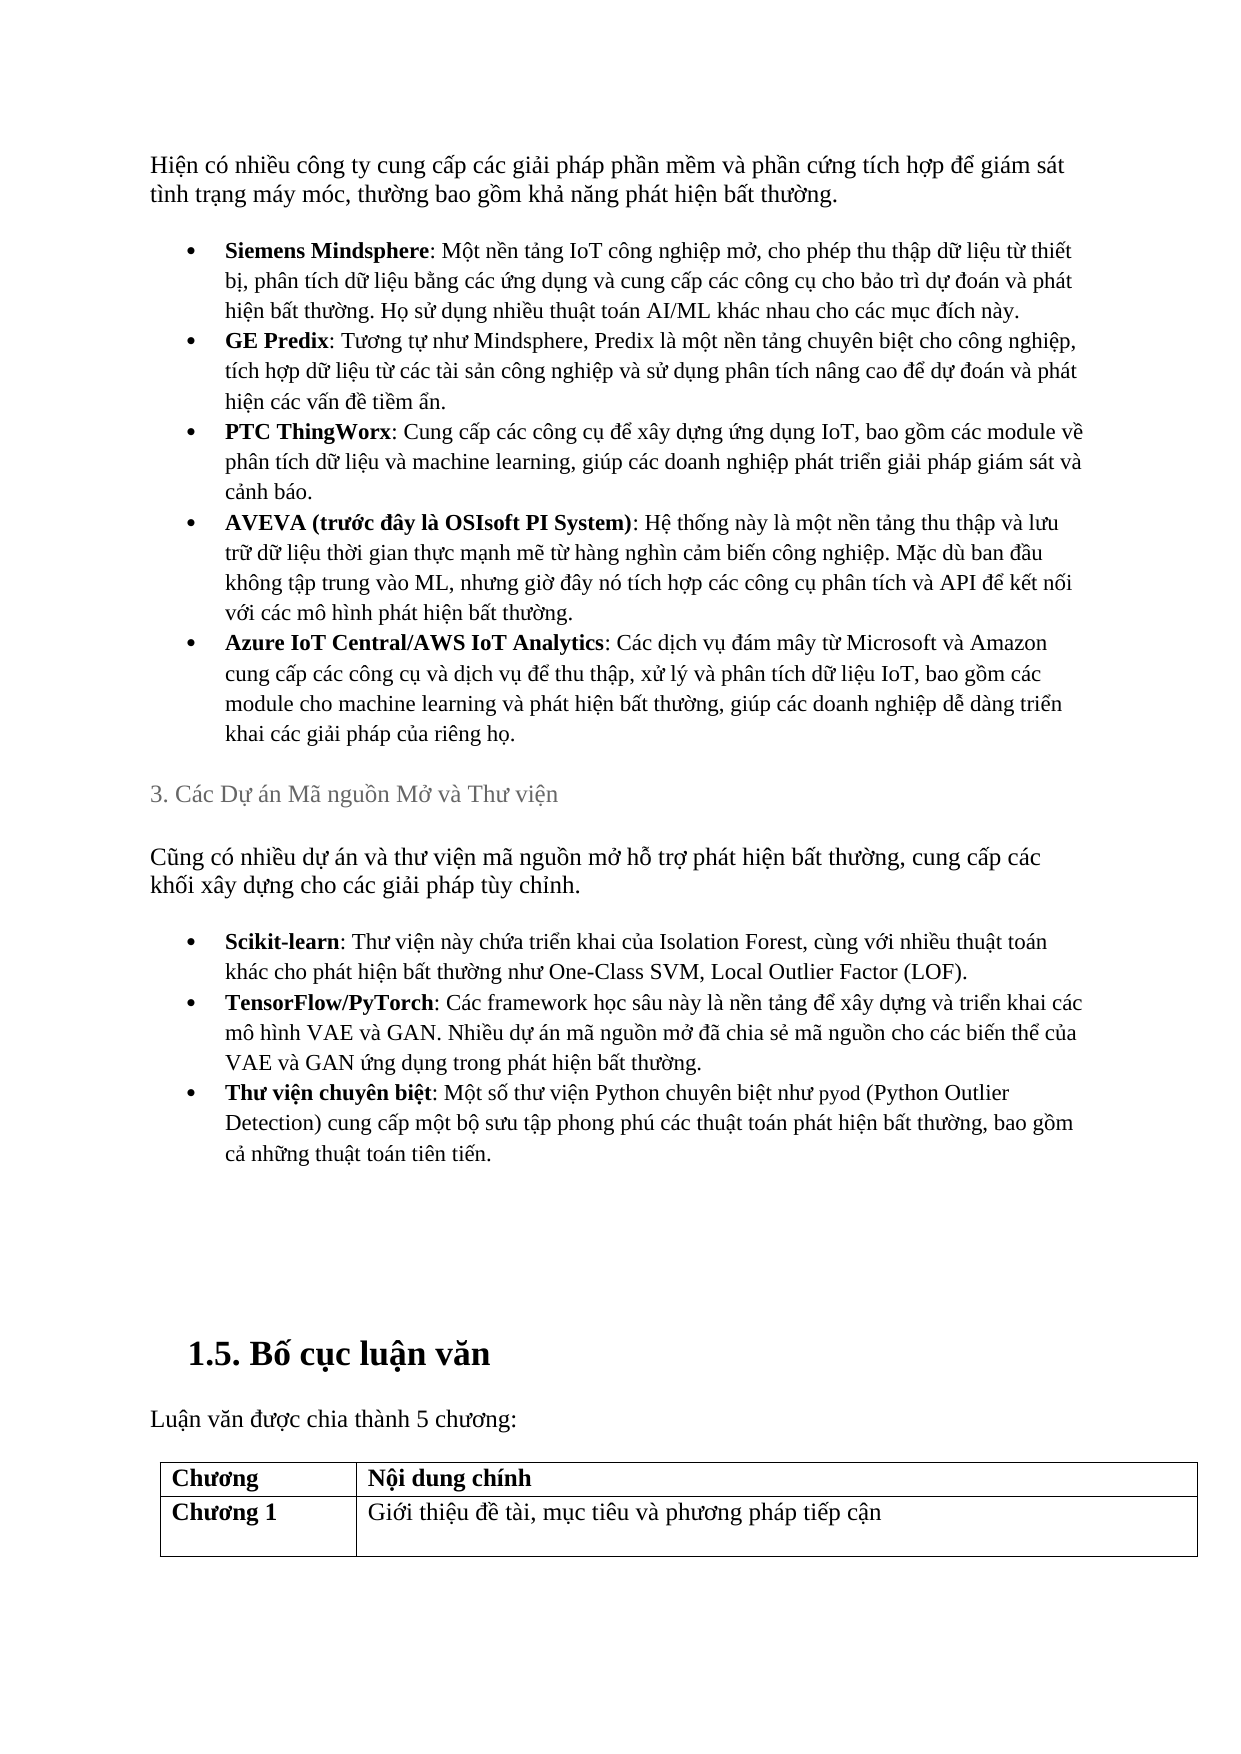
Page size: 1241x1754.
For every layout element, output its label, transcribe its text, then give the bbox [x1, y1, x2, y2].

list Scikit-learn: Thư viện này chứa triển khai của Isolation Forest, cùng với nhiều thuật toán khác cho phát hiện bất thường như One-Class SVM, Local Outlier Factor (LOF). [187, 928, 1090, 985]
list Siemens Mindsphere: Một nền tảng IoT công nghiệp mở, cho phép thu thập dữ liệu từ thiết bị, phân tích dữ liệu bằng các ứng dụng và cung cấp các công cụ cho bảo trì dự đoán và phát hiện bất thường. Họ sử dụng nhiều thuật toán AI/ML khác nhau cho các mục đích này. [187, 237, 1090, 323]
text Luận văn được chia thành 5 chương: [150, 1404, 1090, 1433]
list TensorFlow/PyTorch: Các framework học sâu này là nền tảng để xây dựng và triển khai các mô hình VAE và GAN. Nhiều dự án mã nguồn mở đã chia sẻ mã nguồn cho các biến thể của VAE và GAN ứng dụng trong phát hiện bất thường. [187, 989, 1090, 1075]
table_header Chương [161, 1463, 356, 1496]
table_header Nội dung chính [357, 1463, 1197, 1496]
text Hiện có nhiều công ty cung cấp các giải pháp phần mềm và phần cứng tích hợp để giám sát tình trạng máy móc, thường bao gồm khả năng phát hiện bất thường. [150, 150, 1090, 207]
table_cell Chương 1 [161, 1497, 356, 1556]
subtitle 3. Các Dự án Mã nguồn Mở và Thư viện [150, 779, 1090, 808]
list Thư viện chuyên biệt: Một số thư viện Python chuyên biệt như pyod (Python Outlier Detection) cung cấp một bộ sưu tập phong phú các thuật toán phát hiện bất thường, bao gồm cả những thuật toán tiên tiến. [187, 1079, 1090, 1166]
list GE Predix: Tương tự như Mindsphere, Predix là một nền tảng chuyên biệt cho công nghiệp, tích hợp dữ liệu từ các tài sản công nghiệp và sử dụng phân tích nâng cao để dự đoán và phát hiện các vấn đề tiềm ẩn. [187, 327, 1090, 414]
list Azure IoT Central/AWS IoT Analytics: Các dịch vụ đám mây từ Microsoft và Amazon cung cấp các công cụ và dịch vụ để thu thập, xử lý và phân tích dữ liệu IoT, bao gồm các module cho machine learning và phát hiện bất thường, giúp các doanh nghiệp dễ dàng triển khai các giải pháp của riêng họ. [187, 629, 1090, 746]
table_cell Giới thiệu đề tài, mục tiêu và phương pháp tiếp cận [357, 1497, 1197, 1556]
text Cũng có nhiều dự án và thư viện mã nguồn mở hỗ trợ phát hiện bất thường, cung cấp các khối xây dựng cho các giải pháp tùy chỉnh. [150, 842, 1090, 899]
list PTC ThingWorx: Cung cấp các công cụ để xây dựng ứng dụng IoT, bao gồm các module về phân tích dữ liệu và machine learning, giúp các doanh nghiệp phát triển giải pháp giám sát và cảnh báo. [187, 418, 1090, 505]
list AVEVA (trước đây là OSIsoft PI System): Hệ thống này là một nền tảng thu thập và lưu trữ dữ liệu thời gian thực mạnh mẽ từ hàng nghìn cảm biến công nghiệp. Mặc dù ban đầu không tập trung vào ML, nhưng giờ đây nó tích hợp các công cụ phân tích và API để kết nối với các mô hình phát hiện bất thường. [187, 508, 1090, 626]
subtitle 1.5. Bố cục luận văn [187, 1332, 1090, 1373]
